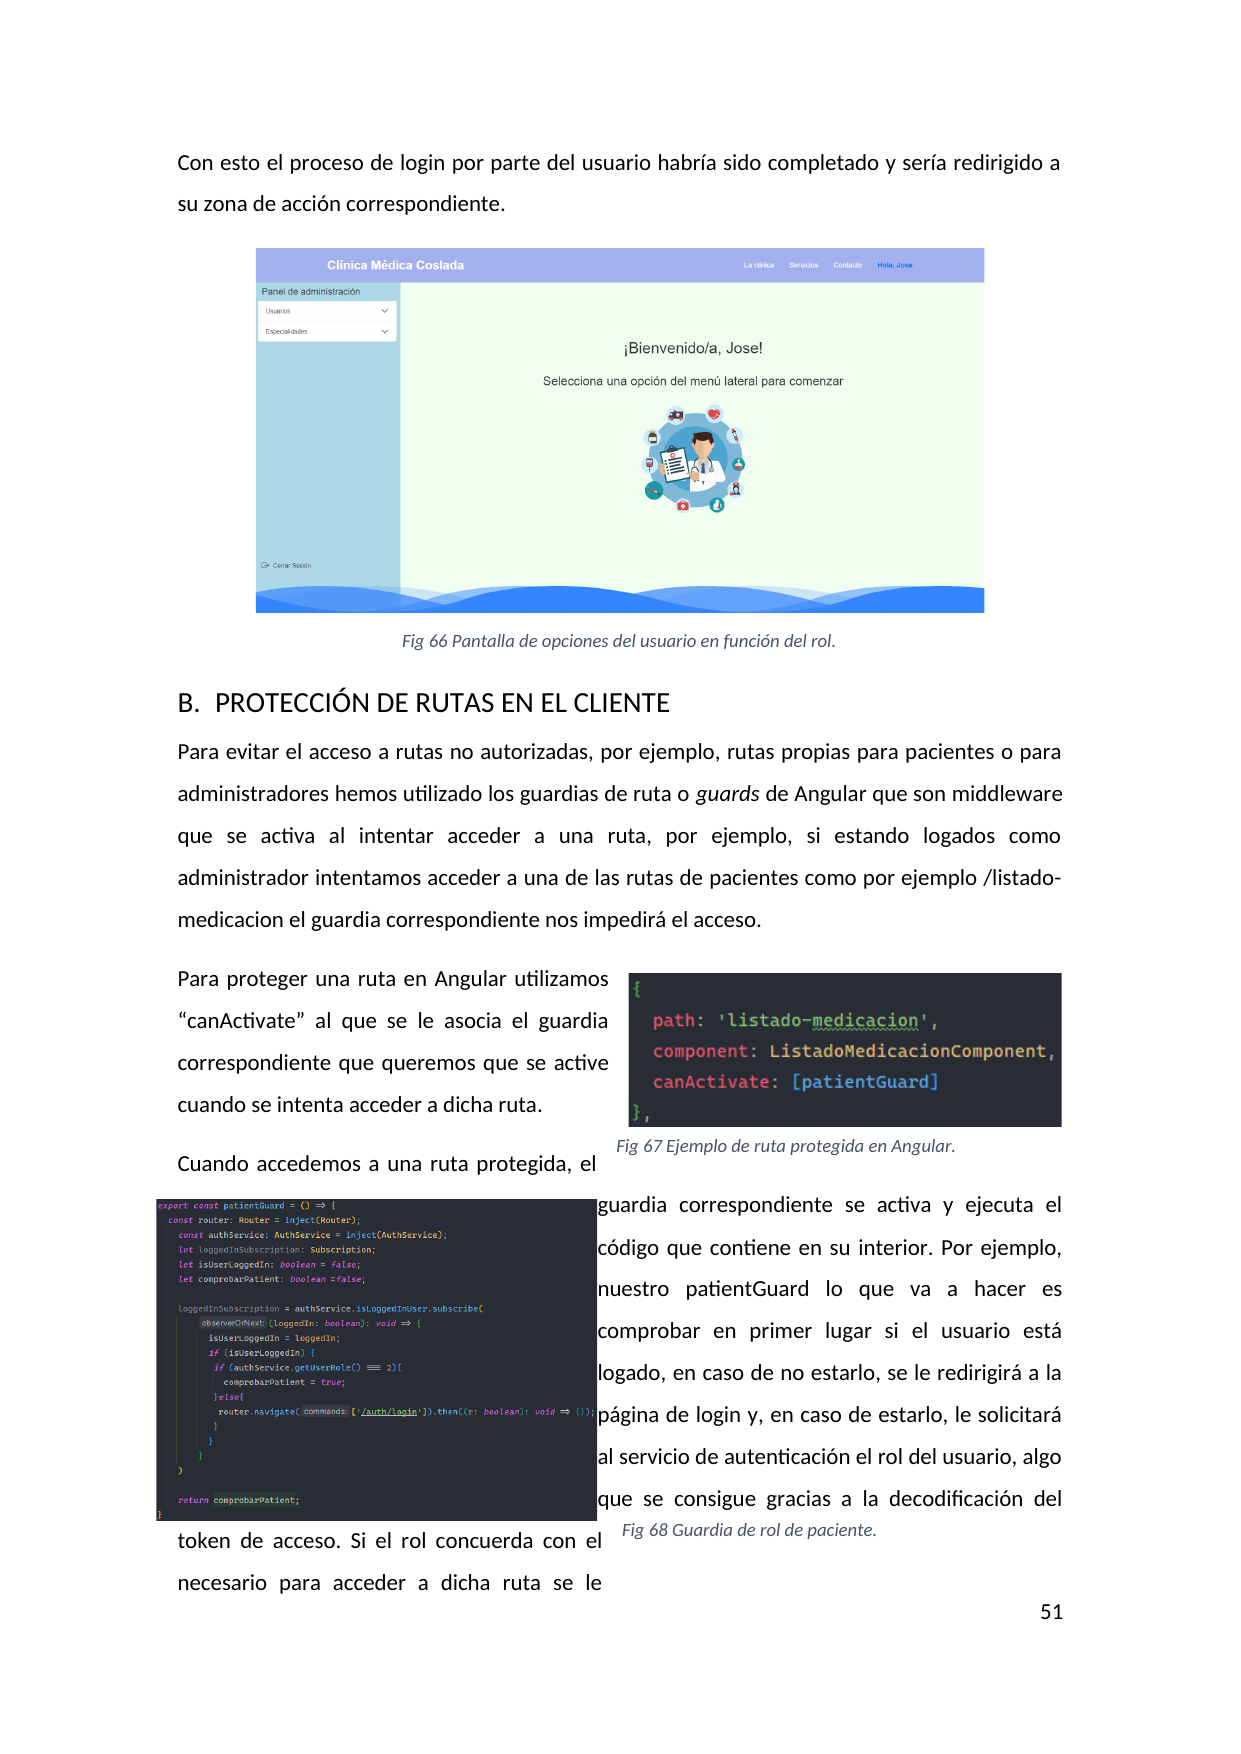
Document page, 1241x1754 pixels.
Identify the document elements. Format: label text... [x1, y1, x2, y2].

picture [255, 248, 985, 613]
picture [628, 973, 1062, 1127]
text Con esto el proceso de login por parte del usuario habría sido completado y sería redirigido a su zona de acción correspondiente. [177, 148, 1063, 218]
list PROTECCIÓN DE RUTAS EN EL CLIENTE [177, 684, 1063, 720]
text Para evitar el acceso a rutas no autorizadas, por ejemplo, rutas propias para pacientes o para administradores hemos utilizado los guardias de ruta o guards de Angular que son middleware que se activa al intentar acceder a una ruta, por ejemplo, si estando logados como administrador intentamos acceder a una de las rutas de pacientes como por ejemplo /listado-medicacion el guardia correspondiente nos impedirá el acceso. [177, 737, 1063, 933]
picture [156, 1199, 598, 1521]
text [177, 1149, 1063, 1596]
text Fig 66 Pantalla de opciones del usuario en función del rol. [177, 629, 1063, 652]
